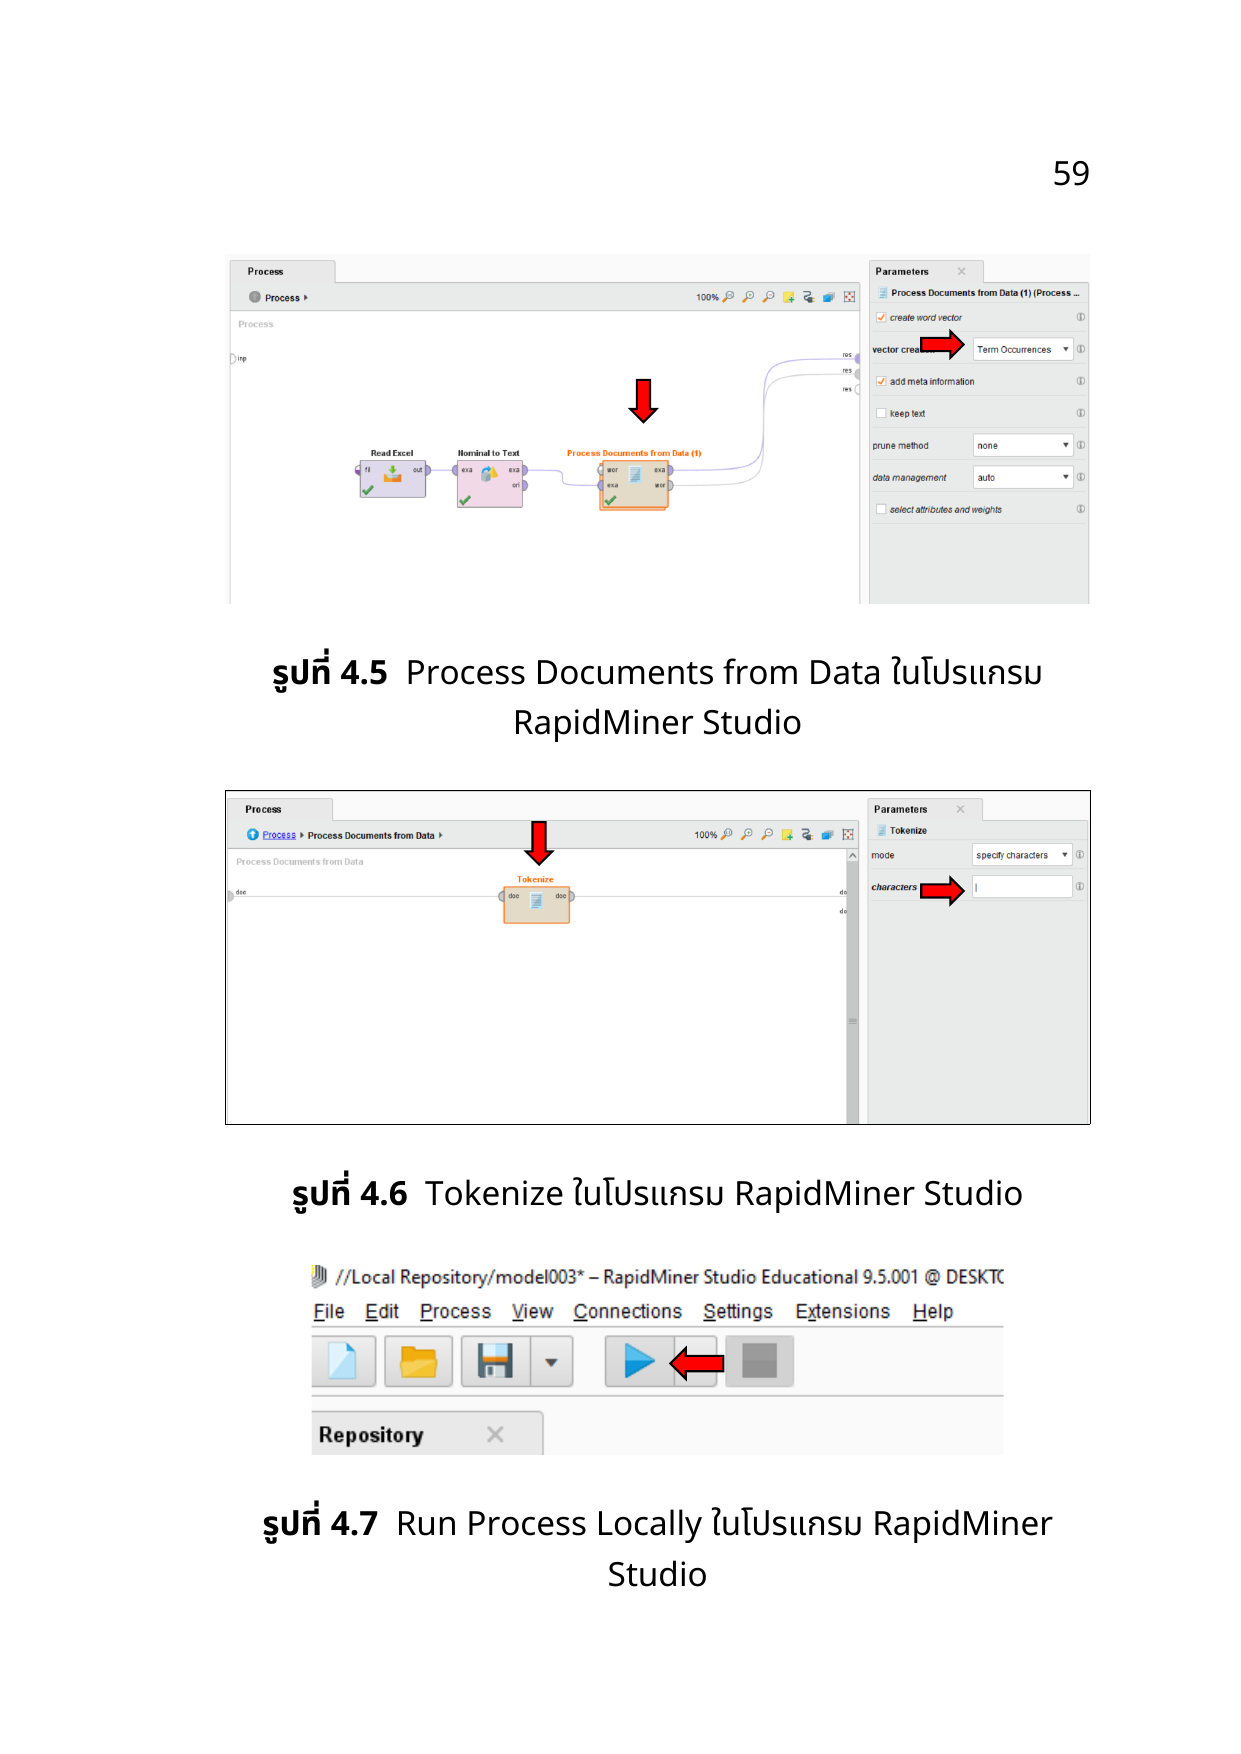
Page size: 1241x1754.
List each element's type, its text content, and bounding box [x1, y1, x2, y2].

picture [226, 791, 1090, 1124]
picture [225, 254, 1091, 604]
picture [311, 1265, 1004, 1455]
text รูปที่ 4.6 Tokenize ในโปรแกรม RapidMiner Studio [225, 1170, 1090, 1220]
text รูปที่ 4.7 Run Process Locally ในโปรแกรม RapidMiner Studio [225, 1500, 1090, 1596]
text รูปที่ 4.5 Process Documents from Data ในโปรแกรม RapidMiner Studio [225, 648, 1090, 744]
